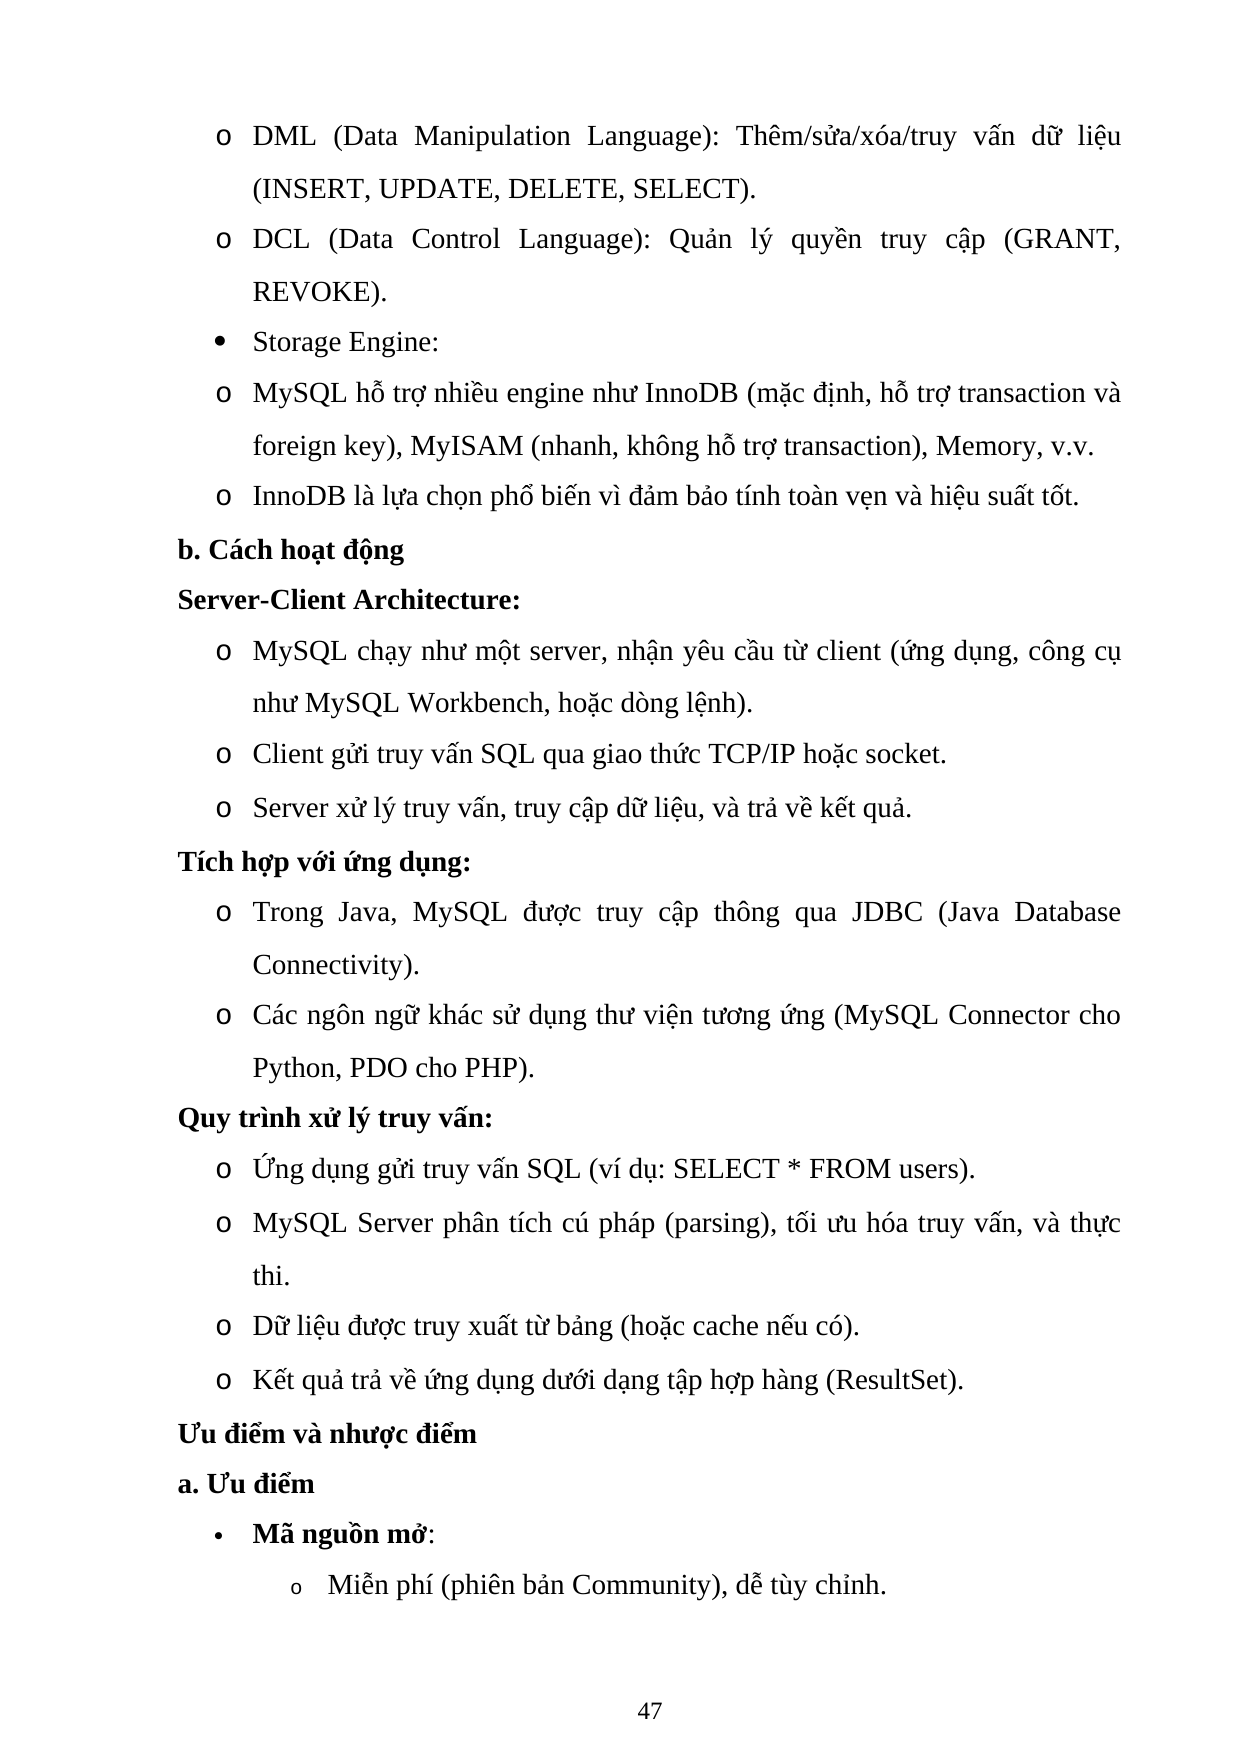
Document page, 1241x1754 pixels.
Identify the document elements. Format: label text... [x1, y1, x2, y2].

list MySQL hỗ trợ nhiều engine như InnoDB (mặc định, hỗ trợ transaction và foreign key), MyISAM (nhanh, không hỗ trợ transaction), Memory, v.v. [215, 375, 1122, 461]
text Quy trình xử lý truy vấn: [177, 1100, 1122, 1134]
list Miễn phí (phiên bản Community), dễ tùy chỉnh. [290, 1567, 1122, 1601]
text Tích hợp với ứng dụng: [177, 844, 1122, 877]
text Server-Client Architecture: [177, 582, 1122, 616]
list Mã nguồn mở: [215, 1517, 1122, 1550]
list Dữ liệu được truy xuất từ bảng (hoặc cache nếu có). [215, 1308, 1122, 1344]
list InnoDB là lựa chọn phổ biến vì đảm bảo tính toàn vẹn và hiệu suất tốt. [215, 478, 1122, 514]
list DML (Data Manipulation Language): Thêm/sửa/xóa/truy vấn dữ liệu (INSERT, UPDATE, DELETE, SELECT). [215, 118, 1122, 204]
list Storage Engine: [215, 324, 1122, 358]
list MySQL Server phân tích cú pháp (parsing), tối ưu hóa truy vấn, và thực thi. [215, 1205, 1122, 1291]
list Kết quả trả về ứng dụng dưới dạng tập hợp hàng (ResultSet). [215, 1362, 1122, 1398]
text a. Ưu điểm [177, 1466, 1122, 1500]
list Ứng dụng gửi truy vấn SQL (ví dụ: SELECT * FROM users). [215, 1151, 1122, 1187]
text Ưu điểm và nhược điểm [177, 1416, 1122, 1449]
list Các ngôn ngữ khác sử dụng thư viện tương ứng (MySQL Connector cho Python, PDO cho PHP). [215, 997, 1122, 1084]
list Server xử lý truy vấn, truy cập dữ liệu, và trả về kết quả. [215, 790, 1122, 826]
list DCL (Data Control Language): Quản lý quyền truy cập (GRANT, REVOKE). [215, 221, 1122, 308]
list Trong Java, MySQL được truy cập thông qua JDBC (Java Database Connectivity). [215, 894, 1122, 981]
list Client gửi truy vấn SQL qua giao thức TCP/IP hoặc socket. [215, 736, 1122, 772]
text b. Cách hoạt động [177, 532, 1122, 566]
list MySQL chạy như một server, nhận yêu cầu từ client (ứng dụng, công cụ như MySQL Workbench, hoặc dòng lệnh). [215, 633, 1122, 719]
